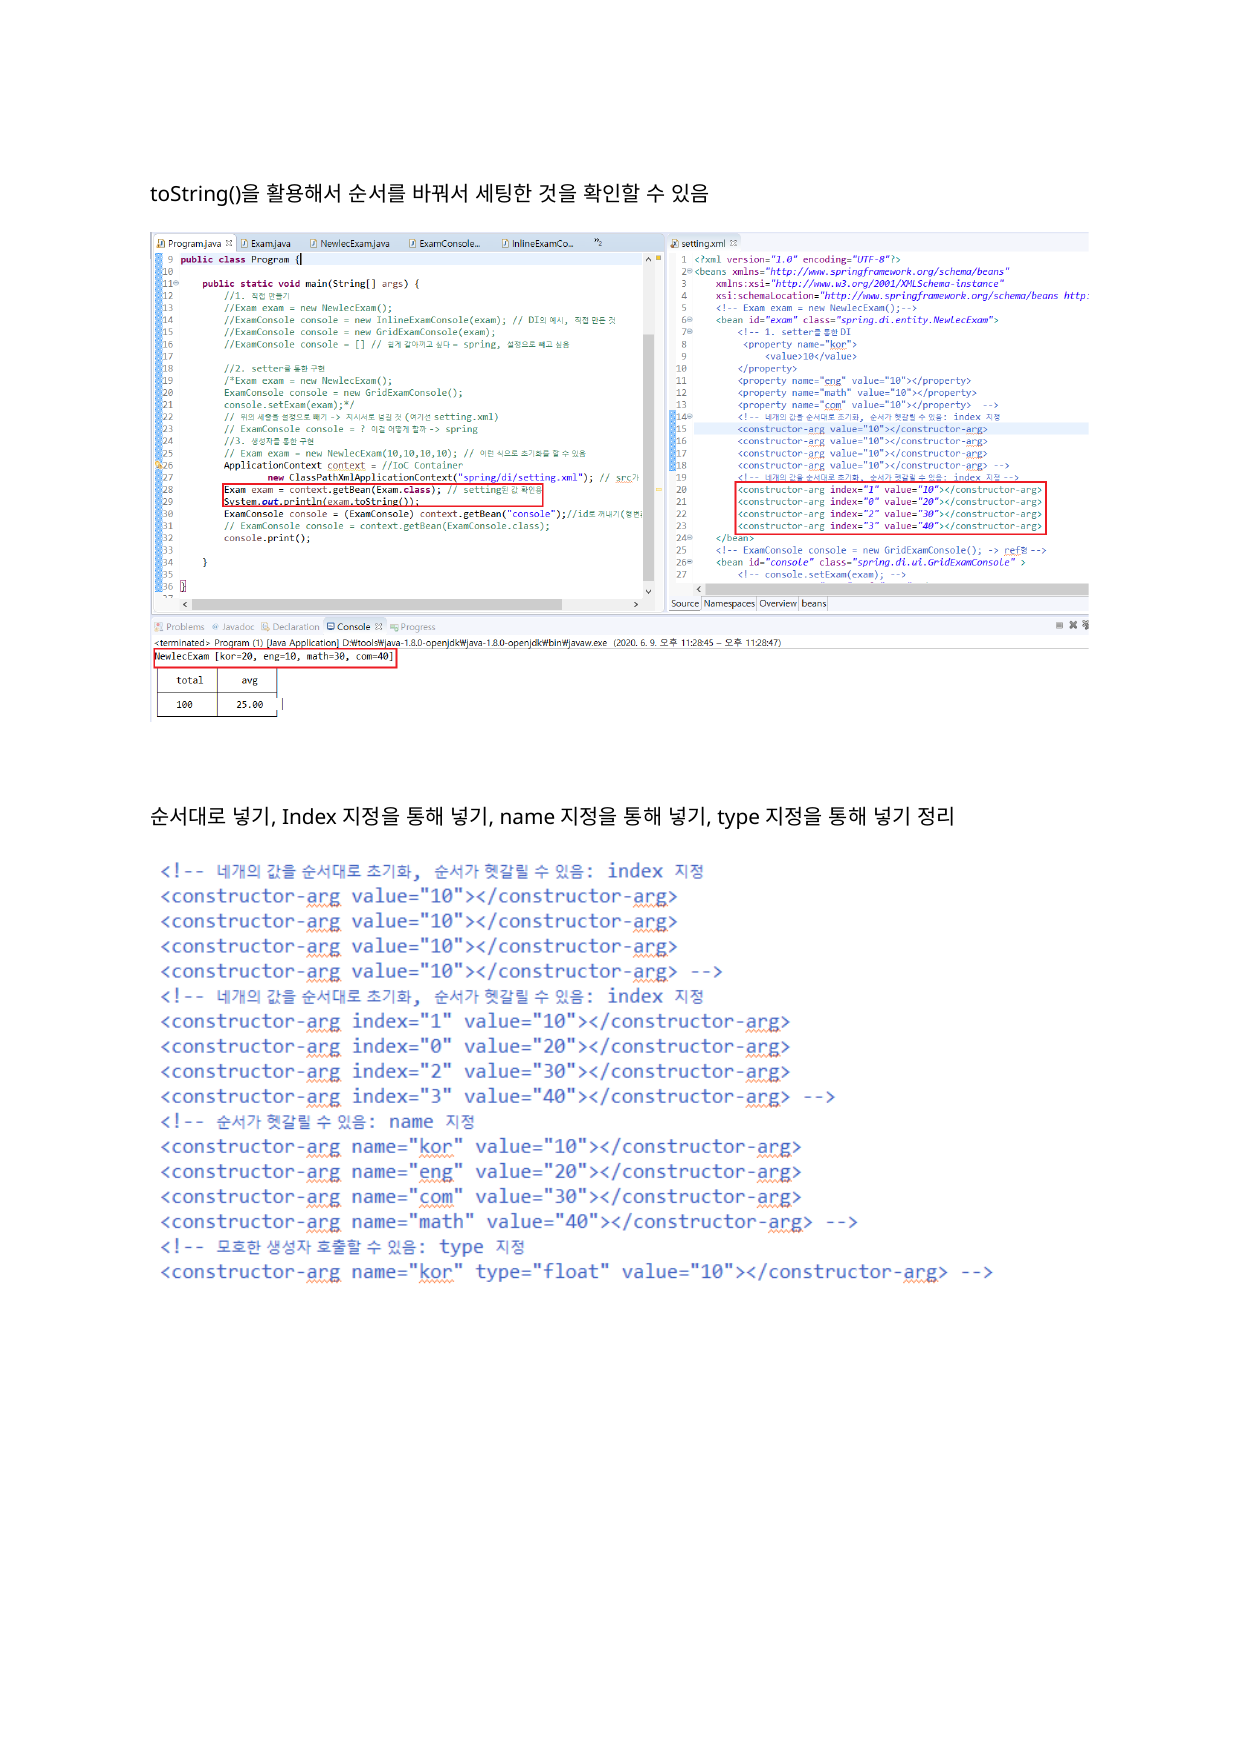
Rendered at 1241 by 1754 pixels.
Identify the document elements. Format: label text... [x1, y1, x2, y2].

picture [150, 232, 1089, 722]
text toString()을 활용해서 순서를 바꿔서 세팅한 것을 확인할 수 있음 [150, 177, 1090, 207]
text 순서대로 넣기, Index 지정을 통해 넣기, name 지정을 통해 넣기, type 지정을 통해 넣기 정리 [150, 800, 1090, 830]
picture [150, 855, 996, 1287]
